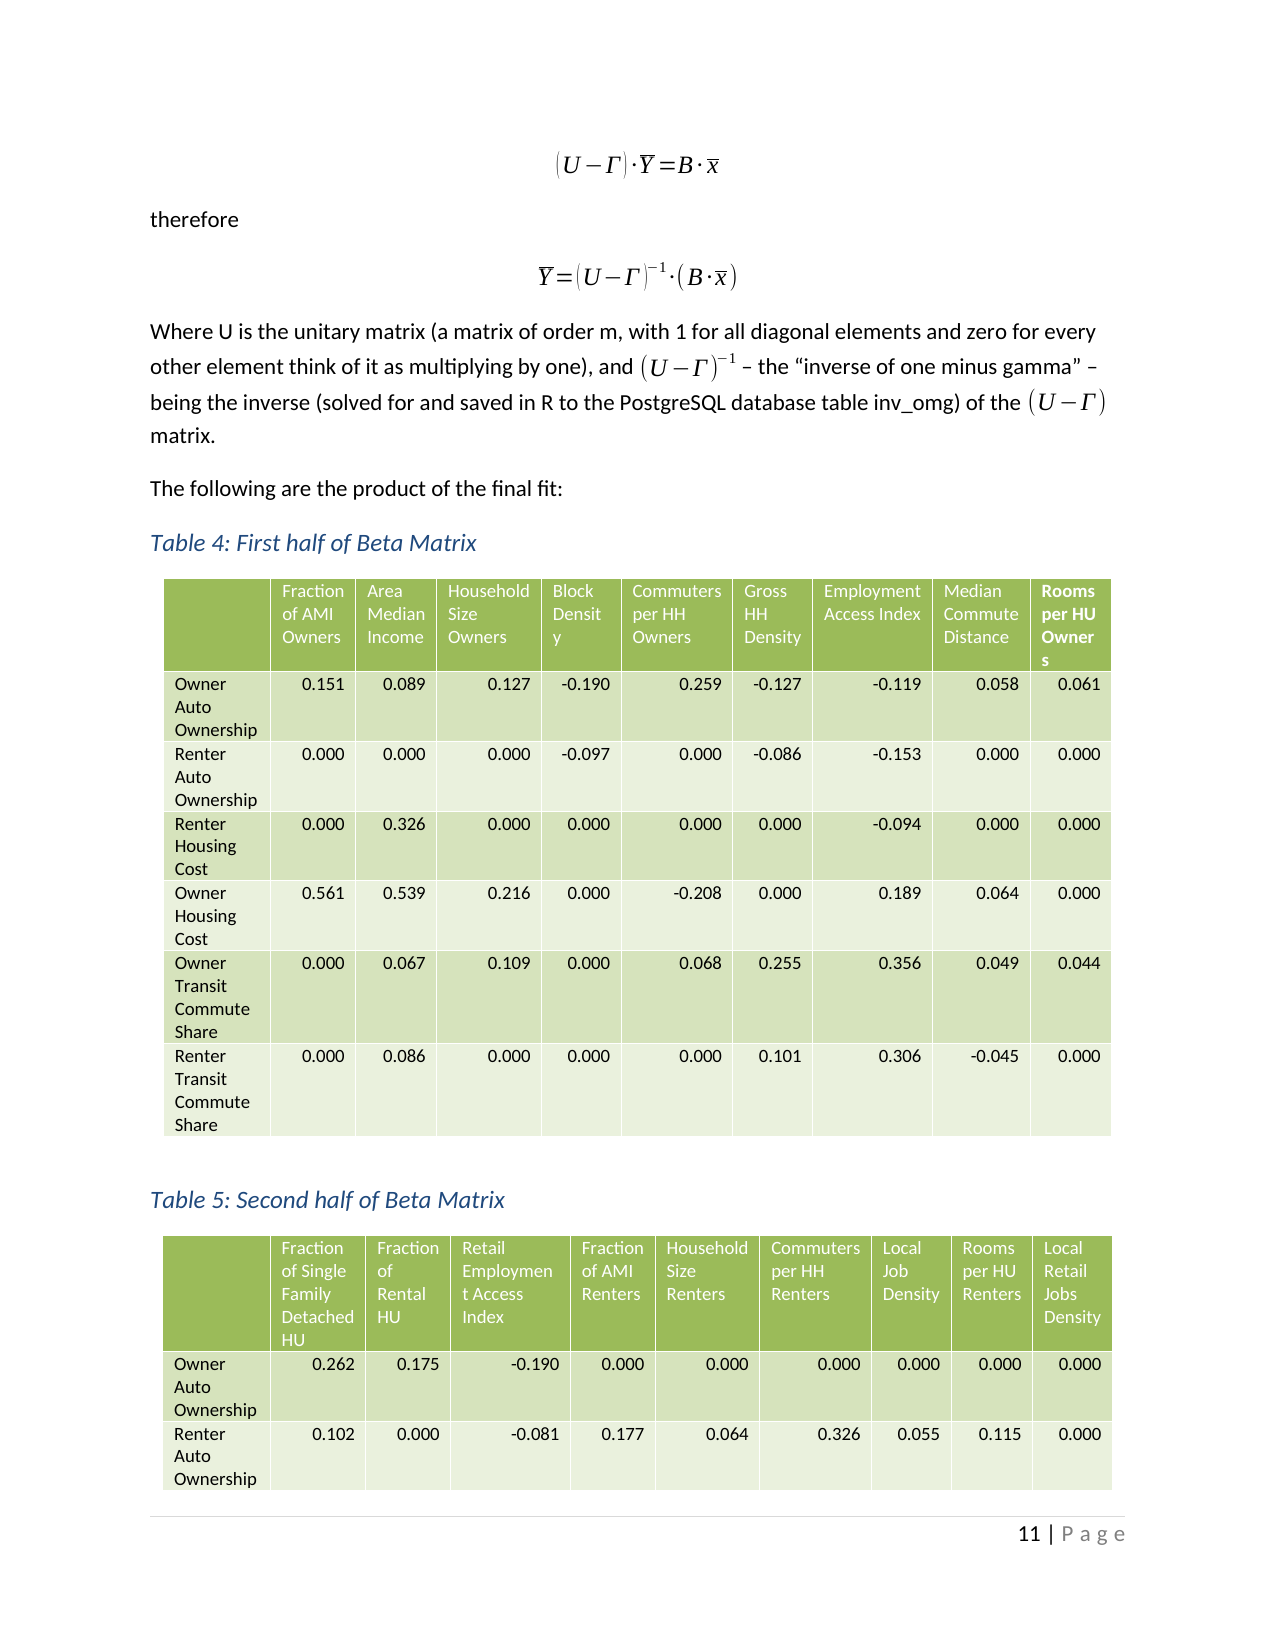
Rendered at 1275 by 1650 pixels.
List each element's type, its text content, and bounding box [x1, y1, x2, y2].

table_cell 0.259 [622, 672, 732, 741]
table_cell 0.000 [733, 812, 812, 880]
table_cell 0.000 [933, 742, 1030, 811]
table_cell 0.000 [1031, 742, 1111, 811]
table_cell 0.306 [813, 1044, 932, 1136]
table_cell -0.190 [542, 672, 621, 741]
table_header Rooms per HU Renters [952, 1236, 1032, 1351]
table_cell 0.356 [813, 951, 932, 1043]
table_cell 0.000 [271, 951, 355, 1043]
text therefore [150, 206, 1125, 234]
table_cell 0.089 [356, 672, 436, 741]
table_header [164, 579, 270, 671]
table_cell 0.000 [271, 812, 355, 880]
table_cell 0.000 [366, 1422, 450, 1490]
table_cell 0.000 [733, 881, 812, 950]
table_cell 0.068 [622, 951, 732, 1043]
table_cell 0.101 [733, 1044, 812, 1136]
table_cell 0.000 [356, 742, 436, 811]
table_cell 0.000 [542, 1044, 621, 1136]
table_cell Renter Housing Cost [164, 812, 270, 880]
table_cell 0.000 [622, 812, 732, 880]
table_cell 0.000 [933, 812, 1030, 880]
table_cell 0.000 [952, 1352, 1032, 1421]
table_cell -0.097 [542, 742, 621, 811]
table_header Commuters per HH Renters [760, 1236, 871, 1351]
table_cell 0.049 [933, 951, 1030, 1043]
table_cell 0.000 [622, 1044, 732, 1136]
table_cell 0.539 [356, 881, 436, 950]
table_cell 0.064 [656, 1422, 759, 1490]
table_cell -0.153 [813, 742, 932, 811]
table_header Employment Access Index [813, 579, 932, 671]
table_header Household Size Owners [437, 579, 541, 671]
table_cell 0.000 [1031, 881, 1111, 950]
table_cell 0.000 [1031, 1044, 1111, 1136]
table_cell 0.255 [733, 951, 812, 1043]
table_cell -0.190 [451, 1352, 570, 1421]
table_header Median Commute Distance [933, 579, 1030, 671]
text The following are the product of the final fit: [150, 474, 1125, 502]
text Table 4: First half of Beta Matrix [150, 527, 1125, 557]
table_cell 0.326 [356, 812, 436, 880]
table_header Fraction of Rental HU [366, 1236, 450, 1351]
table_cell 0.109 [437, 951, 541, 1043]
table_cell 0.061 [1031, 672, 1111, 741]
table_cell 0.000 [760, 1352, 871, 1421]
table_cell 0.000 [437, 742, 541, 811]
table_cell Owner Housing Cost [164, 881, 270, 950]
table_cell 0.216 [437, 881, 541, 950]
table_header Commuters per HH Owners [622, 579, 732, 671]
table_cell 0.115 [952, 1422, 1032, 1490]
table_cell Renter Transit Commute Share [164, 1044, 270, 1136]
table_cell 0.000 [542, 881, 621, 950]
table_header Retail Employment Access Index [451, 1236, 570, 1351]
table_cell 0.000 [1033, 1352, 1112, 1421]
table_cell -0.208 [622, 881, 732, 950]
text Where U is the unitary matrix (a matrix of order m, with 1 for all diagonal elements and zero for every other element think of it as multiplying by one), and – the “inverse of one minus gamma” – being the inverse (solved for and saved in R to the PostgreSQL database table inv_omg) of the matrix. [150, 317, 1125, 449]
table_cell 0.000 [656, 1352, 759, 1421]
table_cell Renter Auto Ownership [163, 1422, 270, 1490]
table_header Fraction of AMI Renters [571, 1236, 655, 1351]
table_header Household Size Renters [656, 1236, 759, 1351]
table_cell 0.326 [760, 1422, 871, 1490]
table_cell 0.177 [571, 1422, 655, 1490]
table_header Block Density [542, 579, 621, 671]
table_cell 0.000 [872, 1352, 951, 1421]
table_cell -0.086 [733, 742, 812, 811]
table_cell 0.000 [622, 742, 732, 811]
table_cell 0.000 [437, 812, 541, 880]
table_cell 0.000 [1033, 1422, 1112, 1490]
table_cell 0.000 [437, 1044, 541, 1136]
table_cell 0.064 [933, 881, 1030, 950]
table_header Fraction of AMI Owners [271, 579, 355, 671]
table_header Local Retail Jobs Density [1033, 1236, 1112, 1351]
table_cell 0.262 [271, 1352, 365, 1421]
table_cell 0.102 [271, 1422, 365, 1490]
table_cell -0.094 [813, 812, 932, 880]
table_cell 0.086 [356, 1044, 436, 1136]
table_cell -0.127 [733, 672, 812, 741]
table_header [163, 1236, 270, 1351]
table_cell Renter Auto Ownership [164, 742, 270, 811]
table_cell 0.067 [356, 951, 436, 1043]
table_cell -0.119 [813, 672, 932, 741]
table_cell 0.189 [813, 881, 932, 950]
text Table 5: Second half of Beta Matrix [150, 1184, 1125, 1214]
table_cell 0.000 [1031, 812, 1111, 880]
table_header Fraction of Single Family Detached HU [271, 1236, 365, 1351]
table_header Gross HH Density [733, 579, 812, 671]
table_cell 0.000 [271, 1044, 355, 1136]
table_cell Owner Auto Ownership [164, 672, 270, 741]
table_header Local Job Density [872, 1236, 951, 1351]
table_cell 0.055 [872, 1422, 951, 1490]
table_cell 0.175 [366, 1352, 450, 1421]
table_cell Owner Auto Ownership [163, 1352, 270, 1421]
table_cell -0.045 [933, 1044, 1030, 1136]
table_cell 0.000 [571, 1352, 655, 1421]
table_cell 0.000 [542, 951, 621, 1043]
table_cell 0.151 [271, 672, 355, 741]
table_cell Owner Transit Commute Share [164, 951, 270, 1043]
table_header Area Median Income [356, 579, 436, 671]
table_cell 0.000 [542, 812, 621, 880]
table_cell 0.127 [437, 672, 541, 741]
table_header Rooms per HU Owners [1031, 579, 1111, 671]
table_cell 0.561 [271, 881, 355, 950]
table_cell 0.058 [933, 672, 1030, 741]
table_cell 0.044 [1031, 951, 1111, 1043]
table_cell -0.081 [451, 1422, 570, 1490]
table_cell 0.000 [271, 742, 355, 811]
